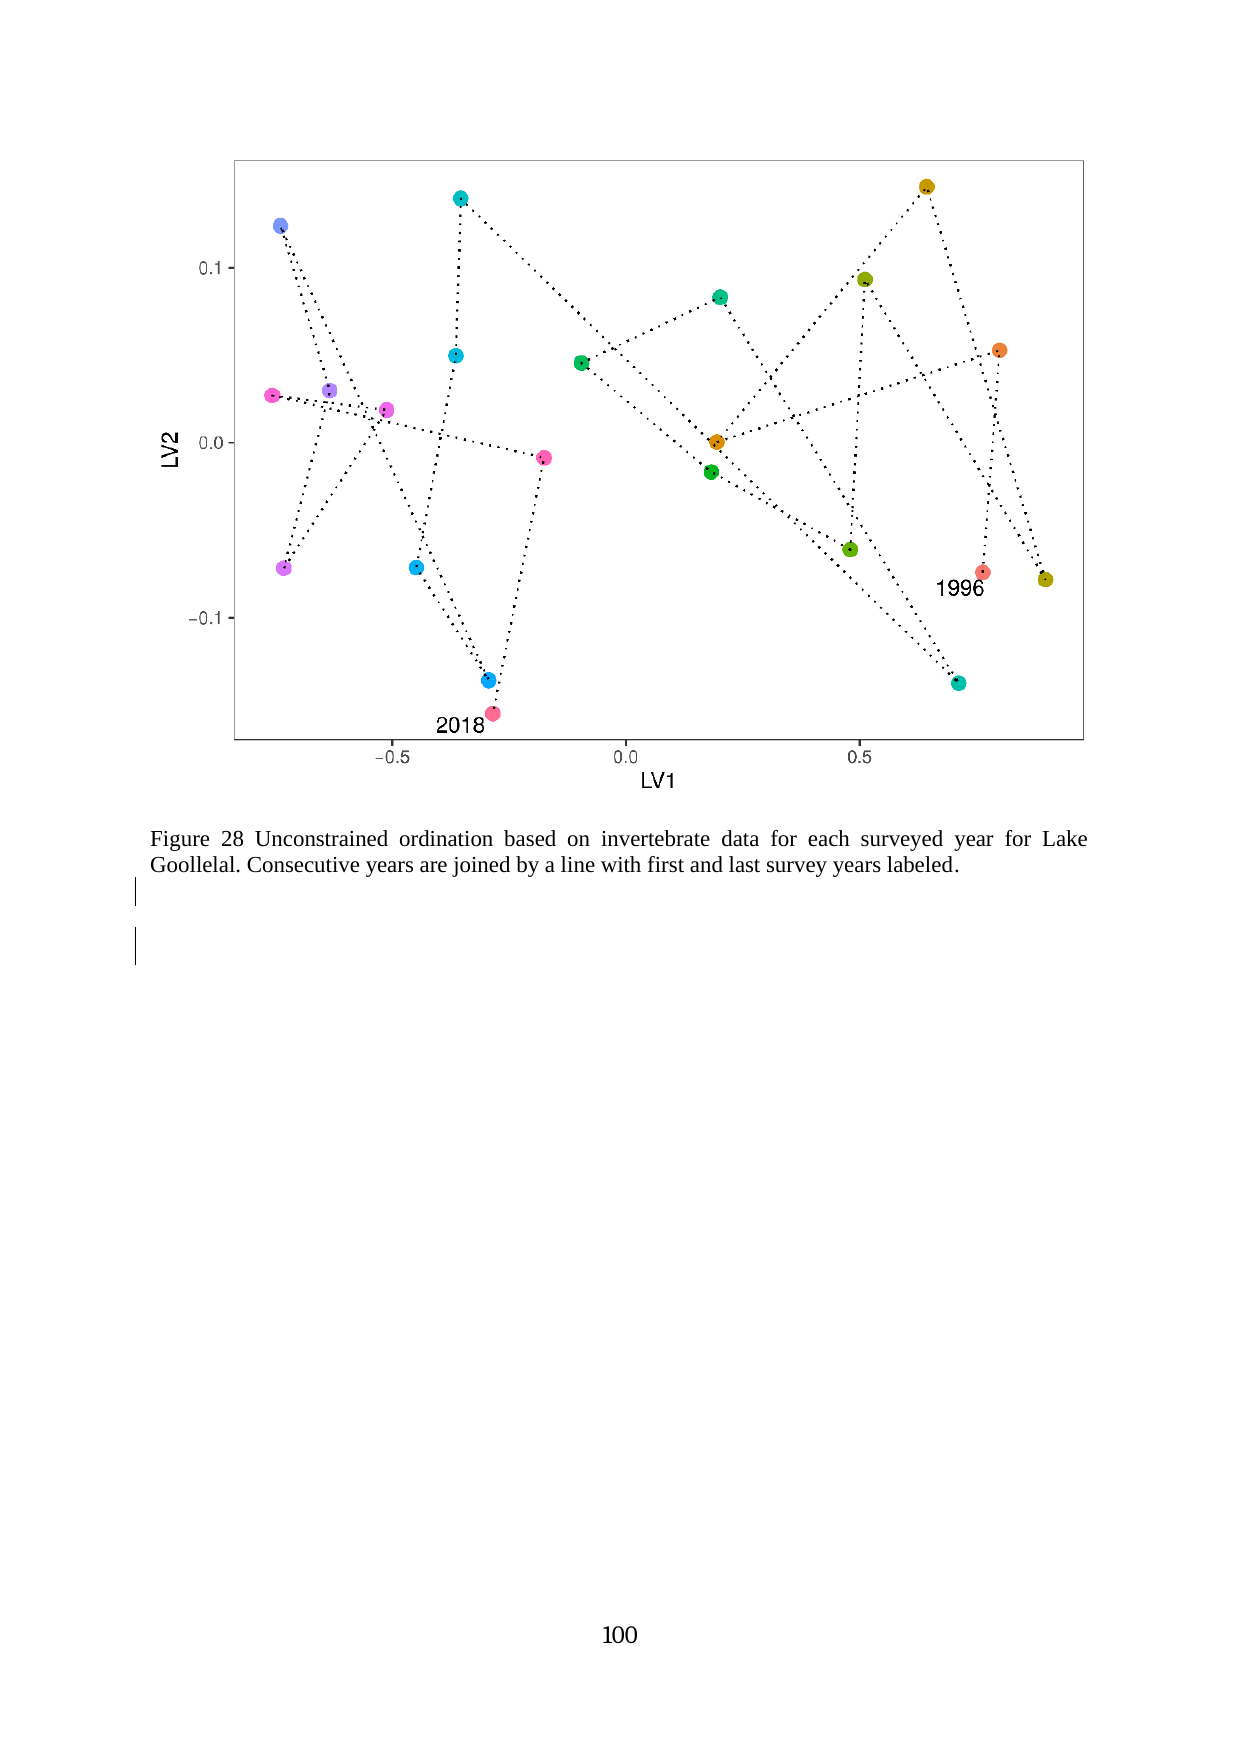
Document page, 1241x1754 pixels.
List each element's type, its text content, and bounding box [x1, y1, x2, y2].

picture [150, 150, 1095, 804]
text Figure 28 Unconstrained ordination based on invertebrate data for each surveyed year for Lake Goollelal. Consecutive years are joined by a line with first and last survey years labeled. [150, 824, 1090, 877]
